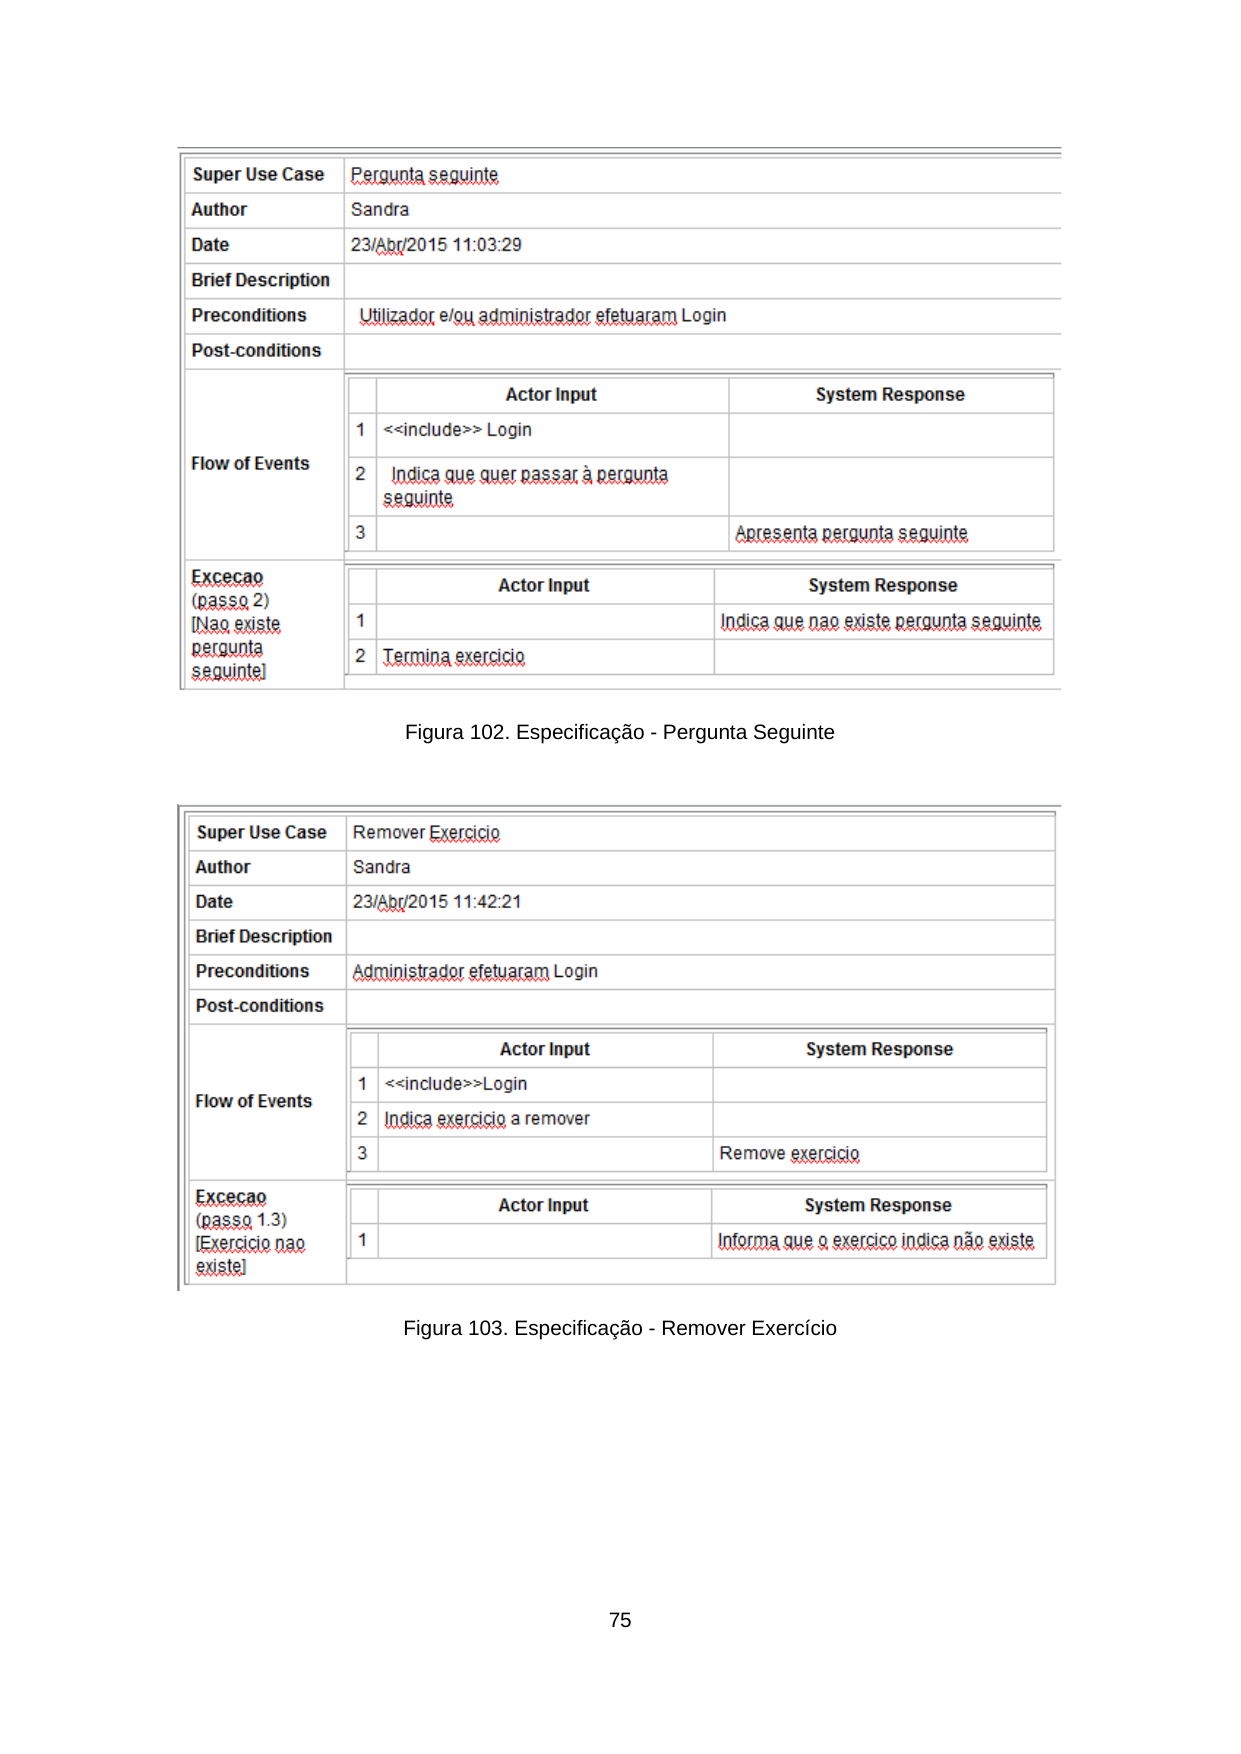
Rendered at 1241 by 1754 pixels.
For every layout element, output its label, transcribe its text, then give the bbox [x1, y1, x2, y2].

picture [177, 804, 1062, 1291]
picture [177, 147, 1062, 696]
